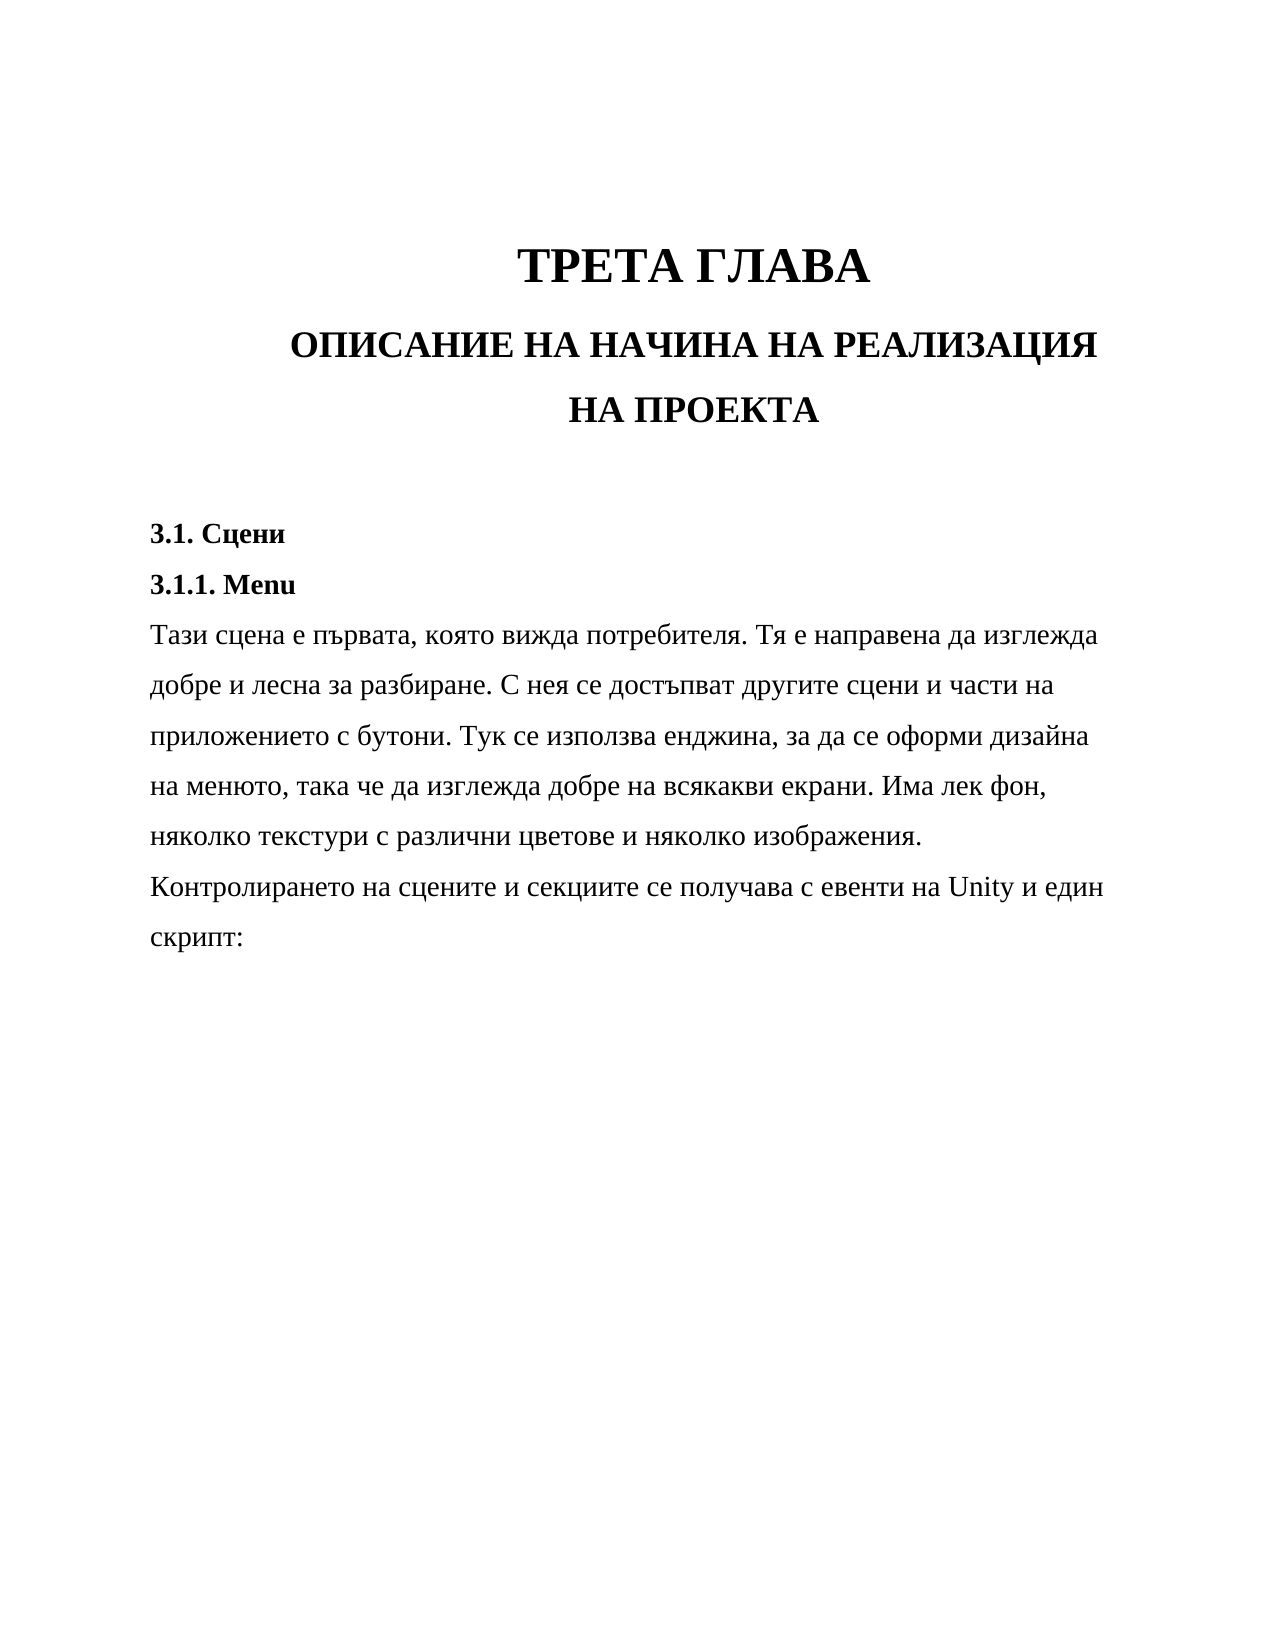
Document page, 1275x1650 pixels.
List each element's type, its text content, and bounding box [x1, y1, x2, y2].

text 3.1. Сцени [150, 517, 1125, 550]
text ТРЕТА ГЛАВА [262, 236, 1125, 294]
text Контролирането на сцените и секциите се получава с евенти на Unity и един скрипт: [150, 869, 1125, 953]
text ОПИСАНИЕ НА НАЧИНА НА РЕАЛИЗАЦИЯ НА ПРОЕКТА [262, 322, 1125, 430]
text 3.1.1. Menu [150, 567, 1125, 600]
text Тази сцена е първата, която вижда потребителя. Тя е направена да изглежда добре и лесна за разбиране. С нея се достъпват другите сцени и части на приложението с бутони. Тук се използва енджина, за да се оформи дизайна на менюто, така че да изглежда добре на всякакви екрани. Има лек фон, няколко текстури с различни цветове и няколко изображения. [150, 617, 1125, 852]
